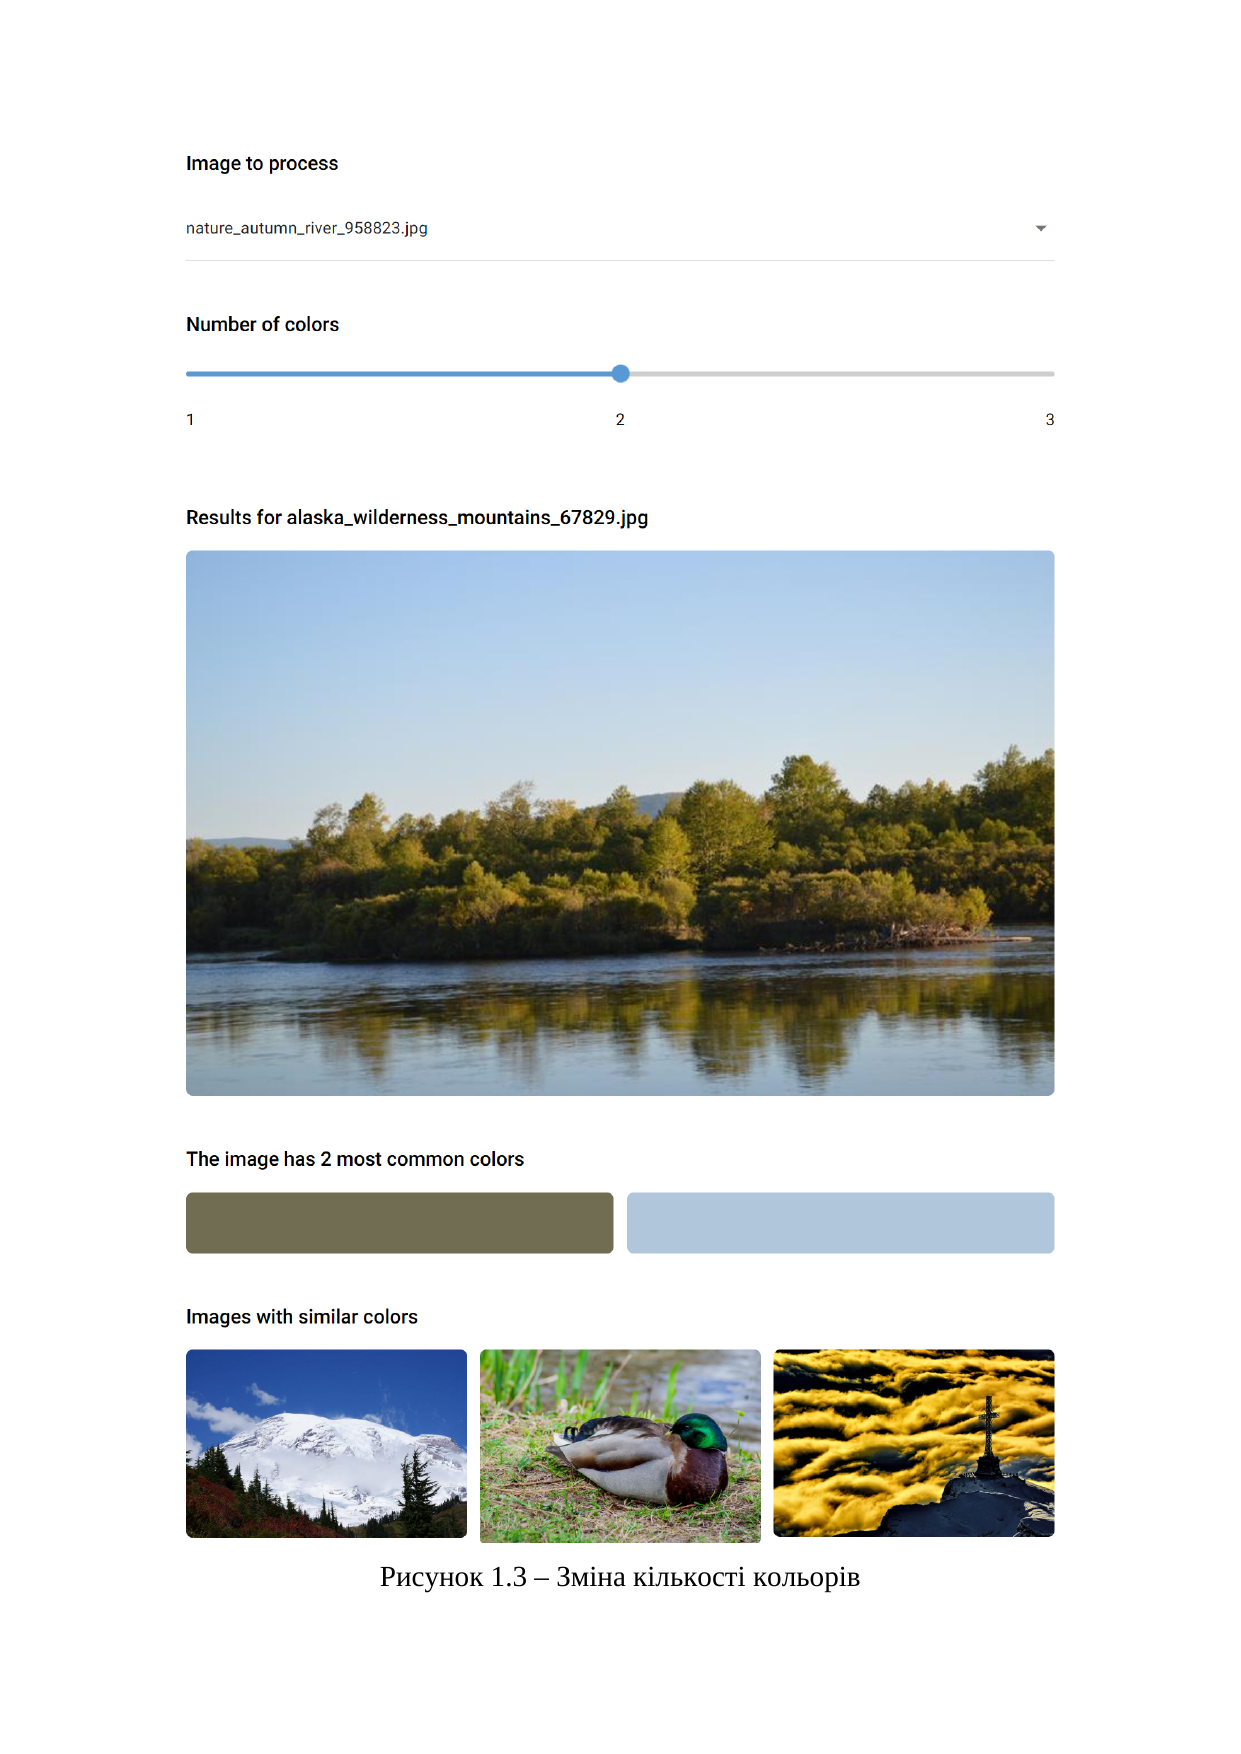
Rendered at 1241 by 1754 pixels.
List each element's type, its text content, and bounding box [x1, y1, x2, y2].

picture [178, 150, 1062, 1543]
text Рисунок 1.3 – Зміна кількості кольорів [150, 1559, 1090, 1593]
